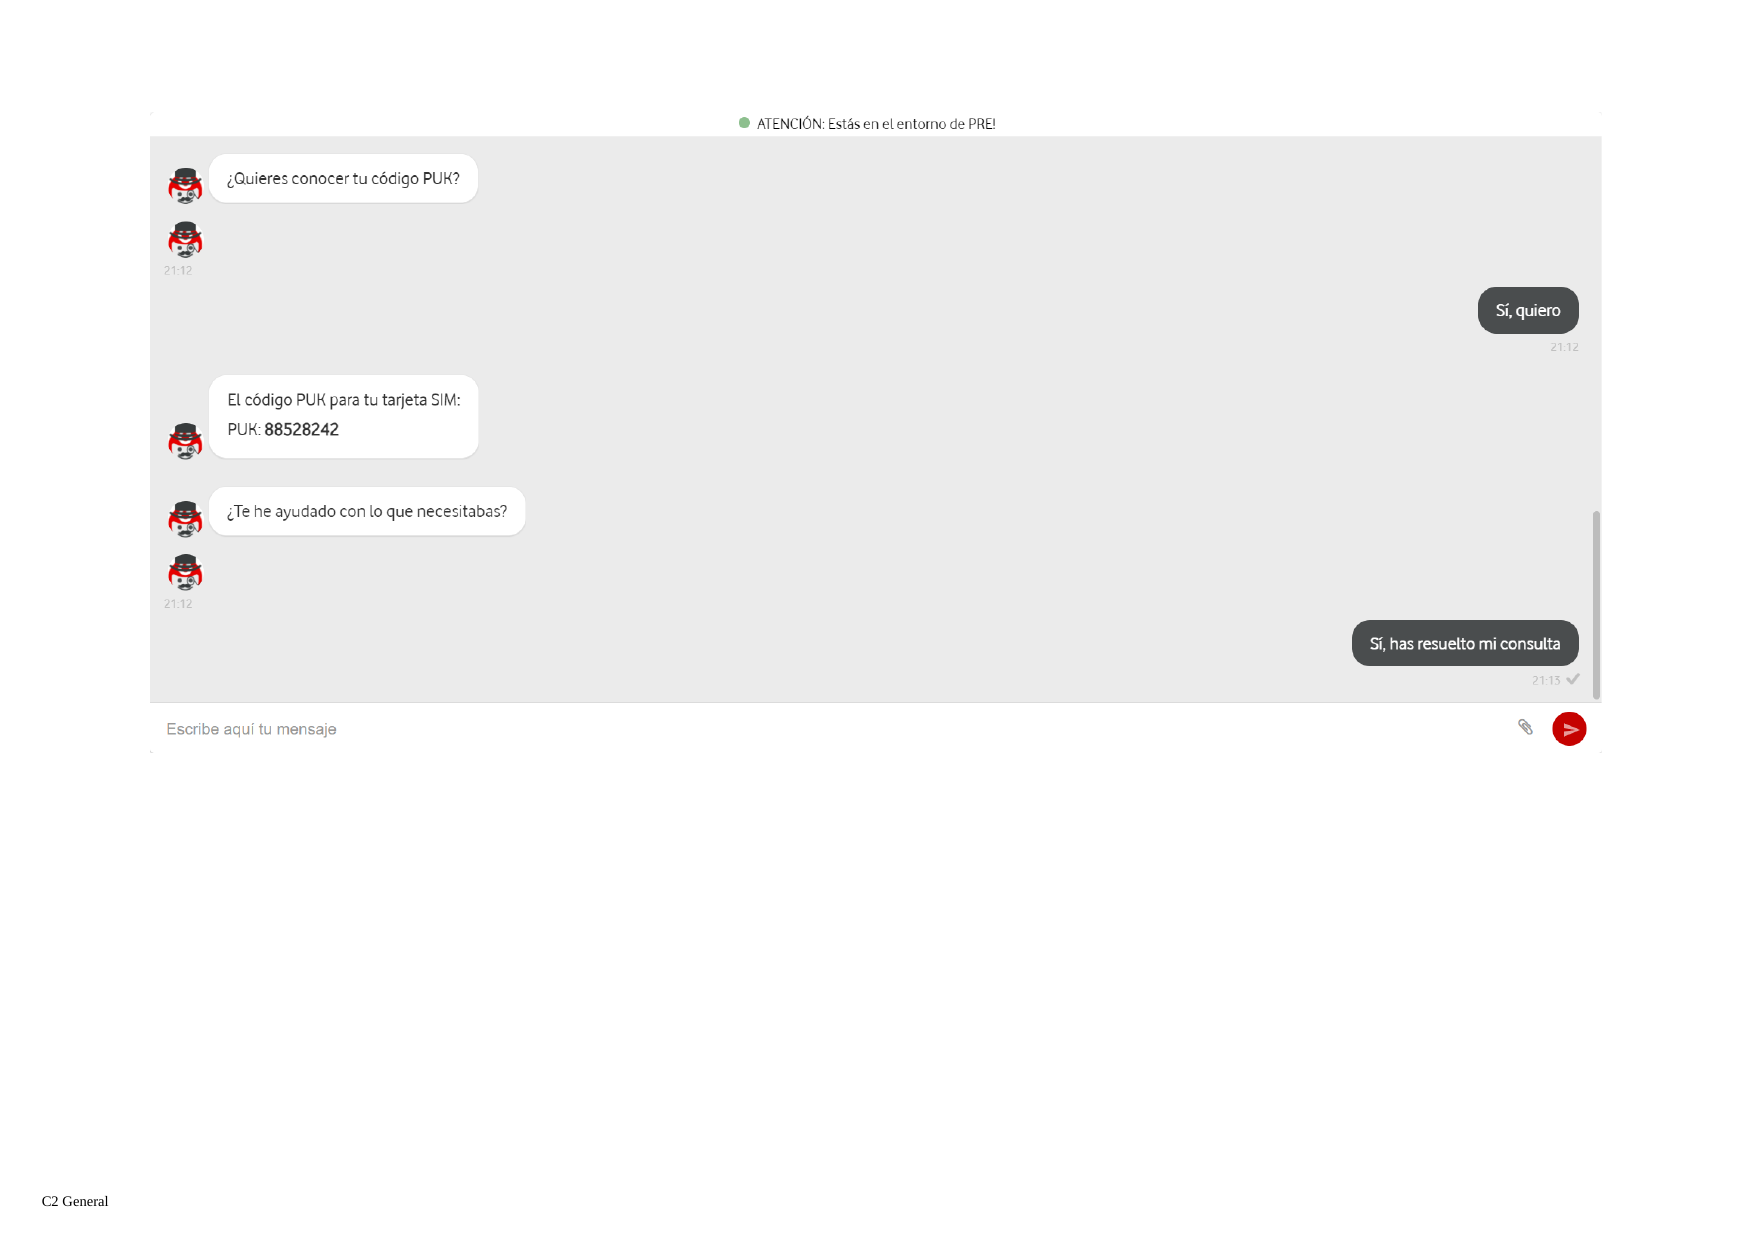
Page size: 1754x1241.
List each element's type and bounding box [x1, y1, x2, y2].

picture [150, 112, 1602, 753]
